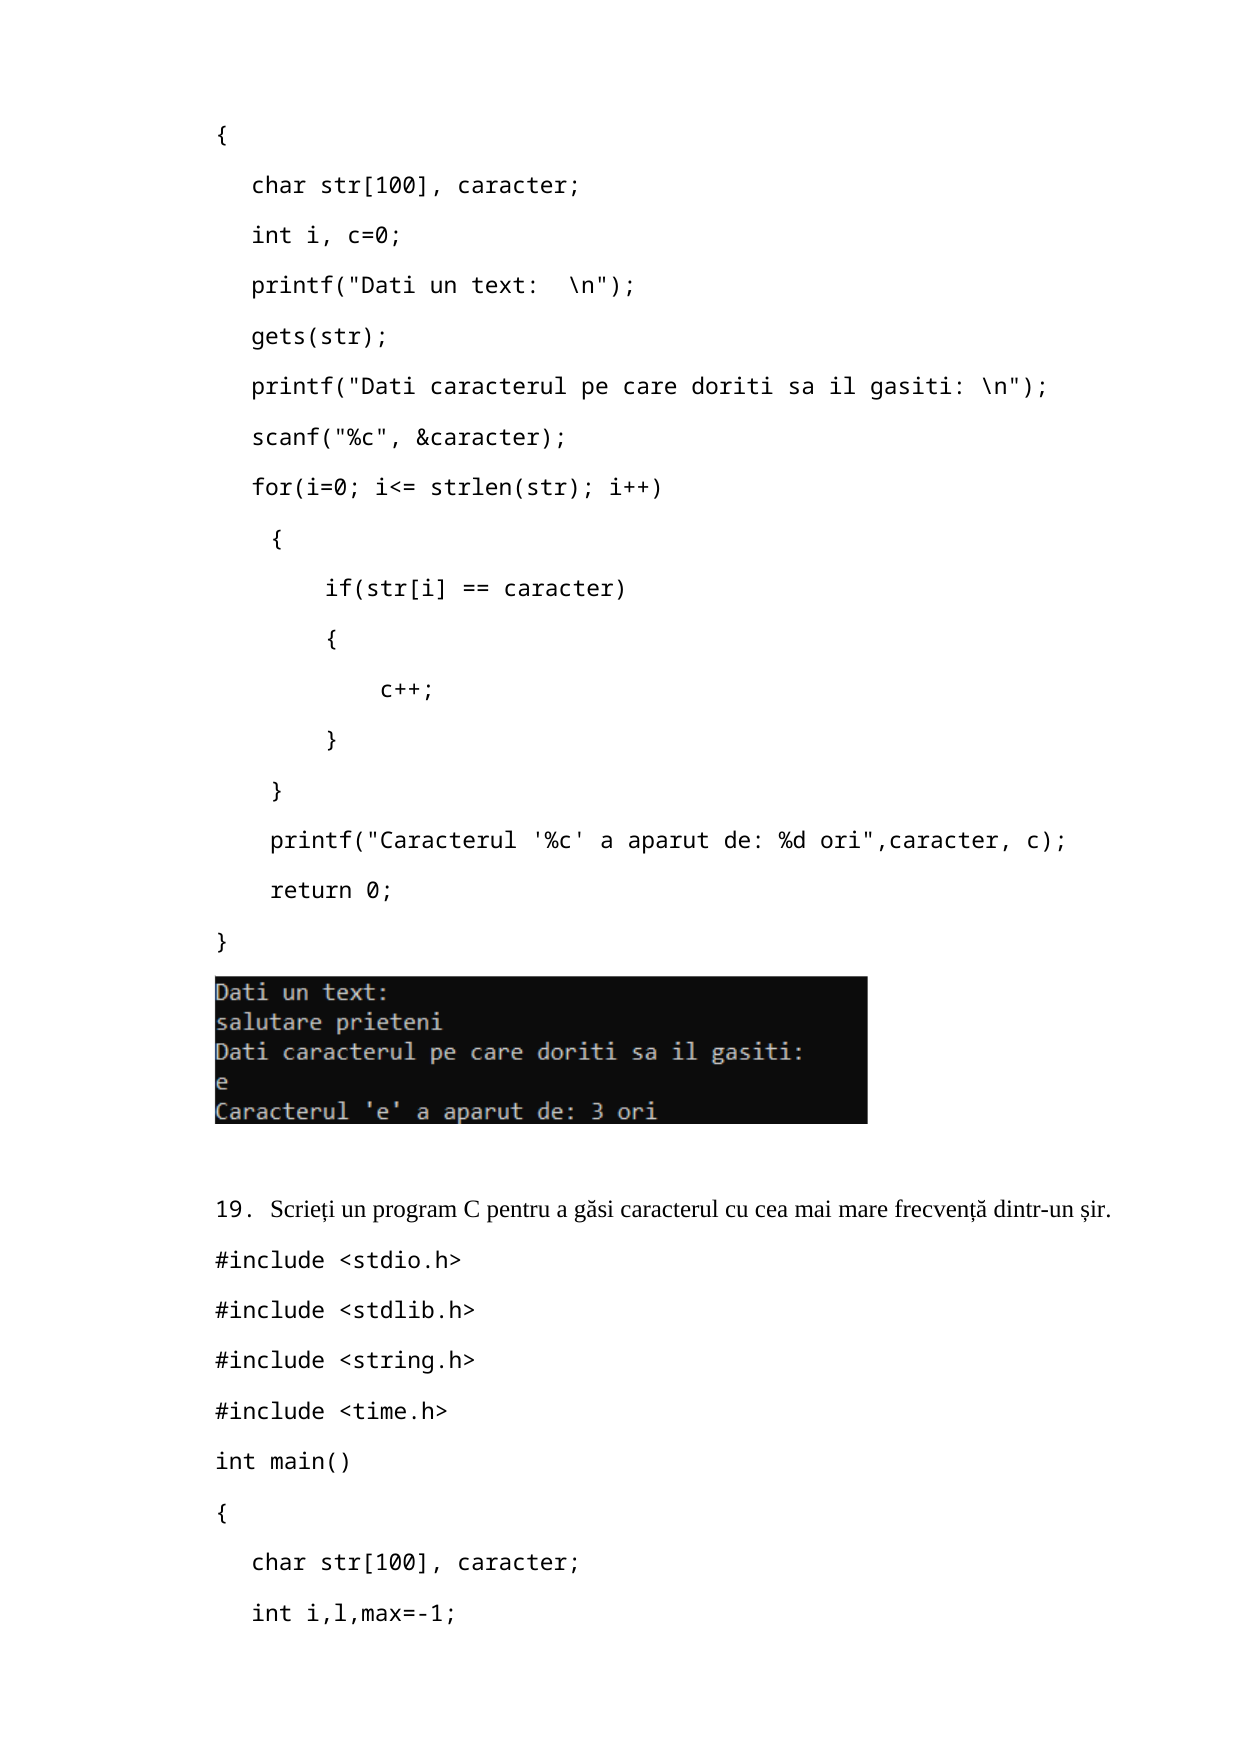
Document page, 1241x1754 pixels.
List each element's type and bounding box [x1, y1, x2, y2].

picture [214, 975, 868, 1124]
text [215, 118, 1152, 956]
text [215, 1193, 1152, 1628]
